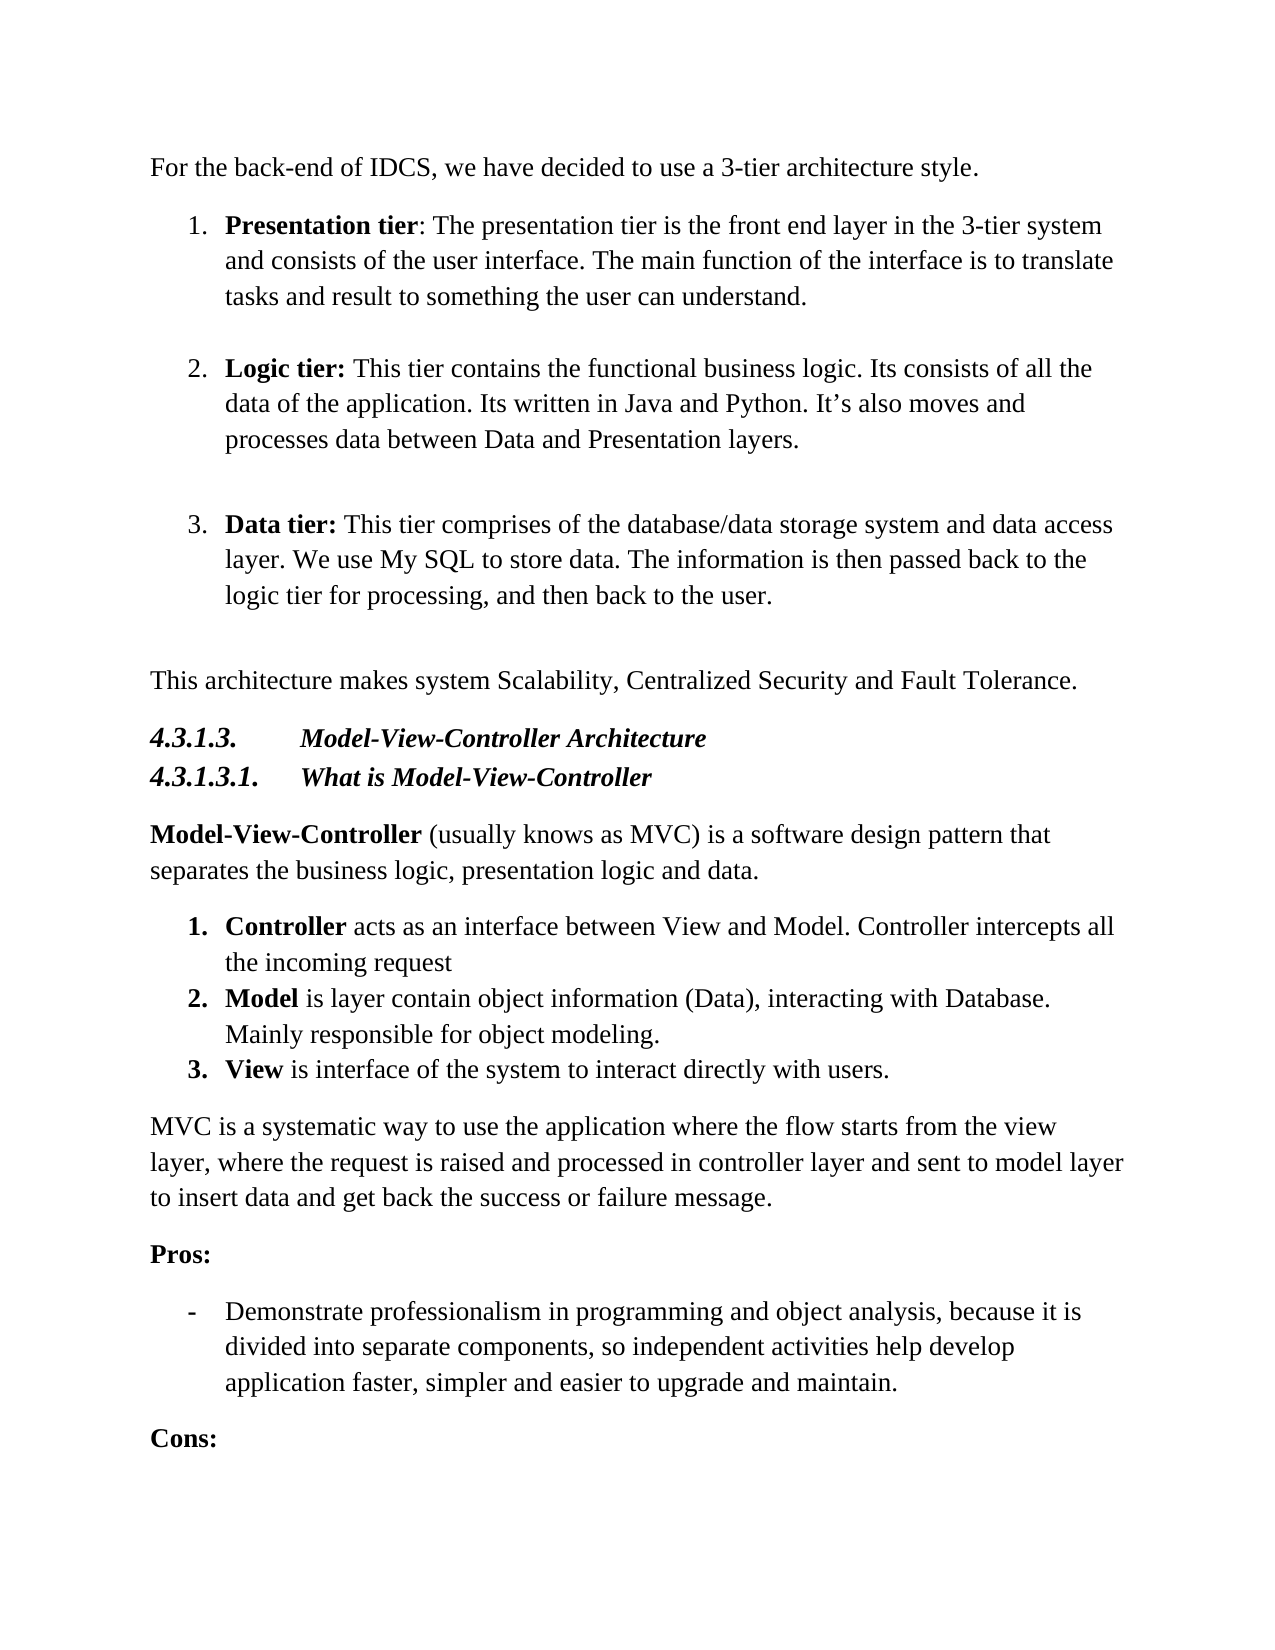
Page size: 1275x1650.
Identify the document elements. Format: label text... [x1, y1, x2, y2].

list Model is layer contain object information (Data), interacting with Database. Mainly responsible for object modeling. [187, 982, 1125, 1049]
list Demonstrate professionalism in programming and object analysis, because it is divided into separate components, so independent activities help develop application faster, simpler and easier to upgrade and maintain. [187, 1294, 1125, 1397]
list Data tier: This tier comprises of the database/data storage system and data access layer. We use My SQL to store data. The information is then passed back to the logic tier for processing, and then back to the user. [187, 508, 1125, 610]
list Logic tier: This tier contains the functional business logic. Its consists of all the data of the application. Its written in Java and Python. It’s also moves and processes data between Data and Presentation layers. [187, 352, 1125, 454]
list View is interface of the system to interact directly with users. [187, 1053, 1125, 1084]
text MVC is a systematic way to use the application where the flow starts from the view layer, where the request is raised and processed in controller layer and sent to model layer to insert data and get back the success or failure message. [150, 1110, 1125, 1213]
list Presentation tier: The presentation tier is the front end layer in the 3-tier system and consists of the user interface. The main function of the interface is to translate tasks and result to something the user can understand. [187, 209, 1125, 311]
text Cons: [150, 1423, 1125, 1454]
text Model-View-Controller (usually knows as MVC) is a software design pattern that separates the business logic, presentation logic and data. [150, 818, 1125, 885]
text Pros: [150, 1238, 1125, 1269]
list What is Model-View-Controller [150, 759, 1125, 792]
text This architecture makes system Scalability, Centralized Security and Fault Tolerance. [150, 664, 1125, 695]
list Model-View-Controller Architecture [150, 720, 1125, 754]
list Controller acts as an interface between View and Model. Controller intercepts all the incoming request [187, 911, 1125, 977]
text For the back-end of IDCS, we have decided to use a 3-tier architecture style. [150, 150, 1125, 183]
